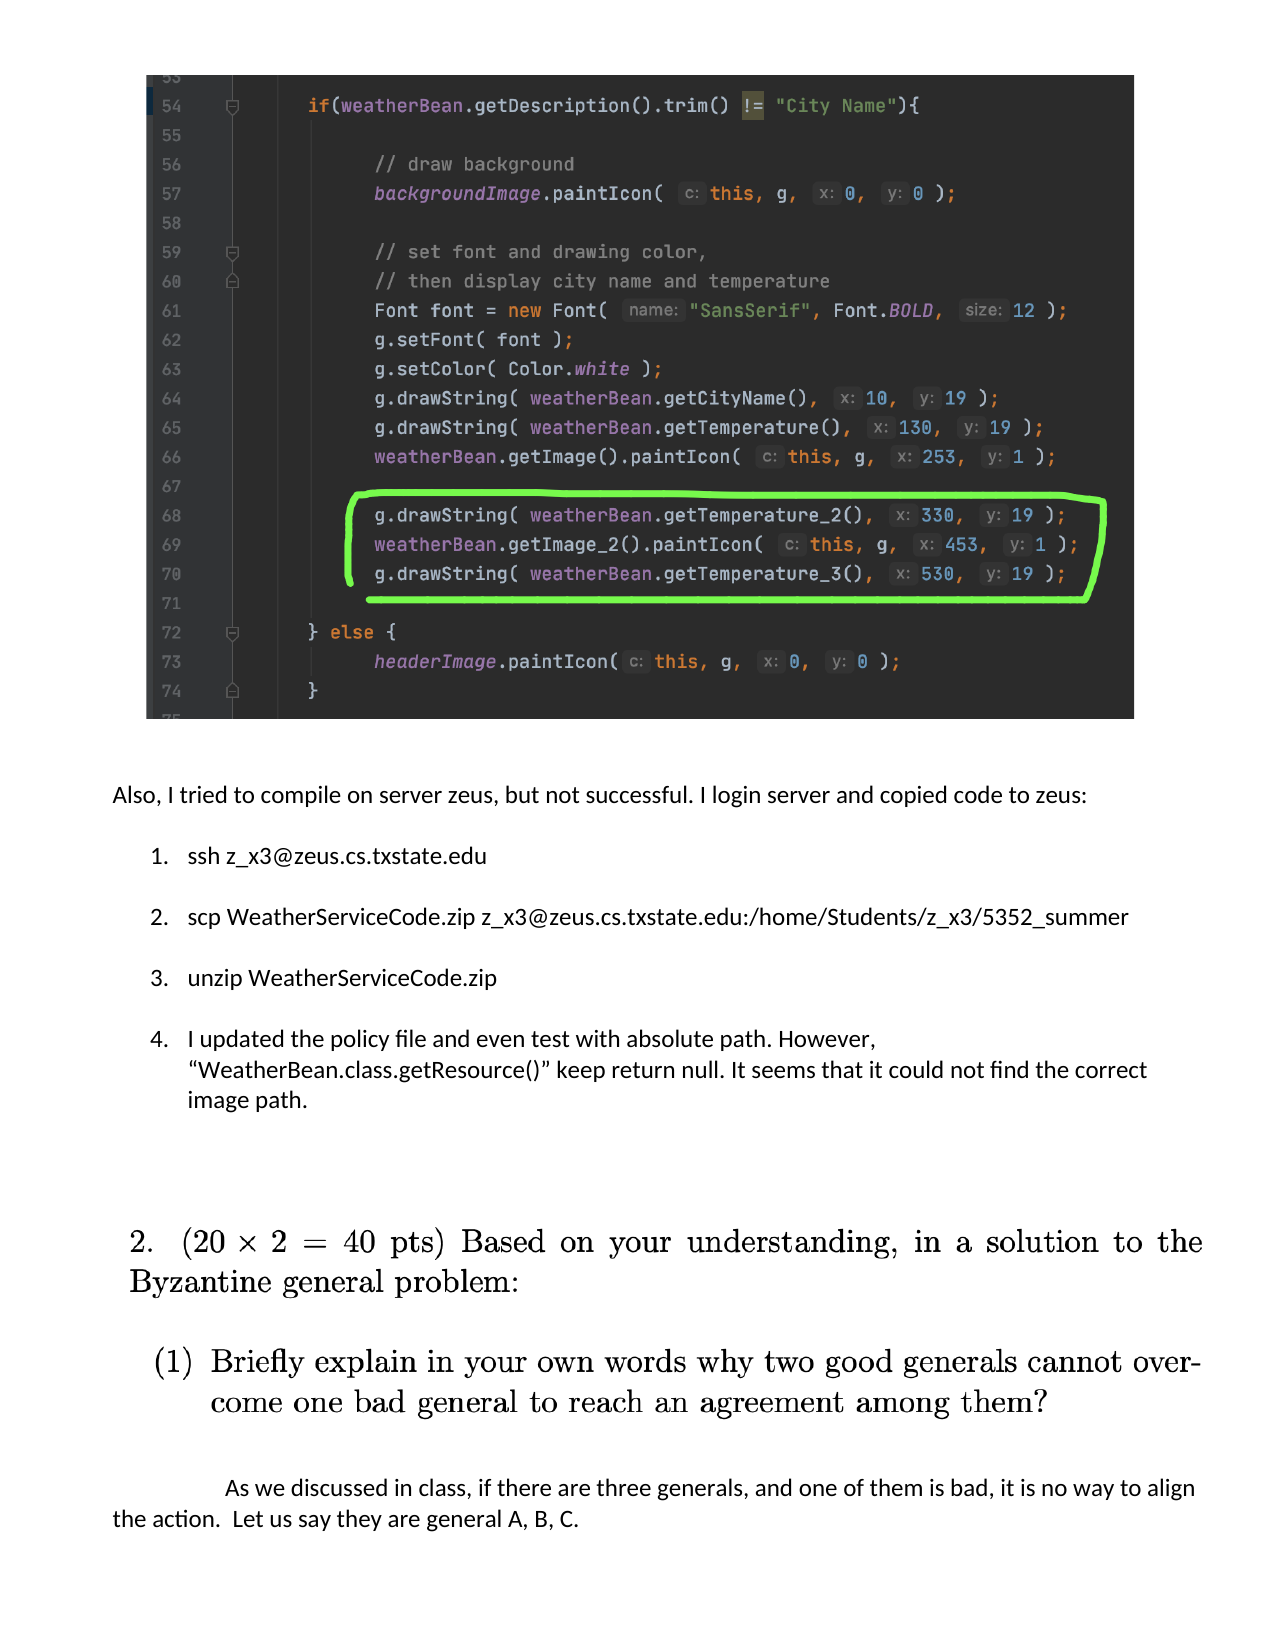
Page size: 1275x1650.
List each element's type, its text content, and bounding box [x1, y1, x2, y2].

text As we discussed in class, if there are three generals, and one of them is bad, it is no way to align the action. Let us say they are general A, B, C. [112, 1472, 1200, 1533]
picture [146, 75, 1135, 719]
list scp WeatherServiceCode.zip z_x3@zeus.cs.txstate.edu:/home/Students/z_x3/5352_summer [150, 901, 1200, 932]
picture [112, 1206, 1238, 1442]
list unzip WeatherServiceCode.zip [150, 962, 1200, 993]
list I updated the policy file and even test with absolute path. However, “WeatherBean.class.getResource()” keep return null. It seems that it could not find the correct image path. [150, 1023, 1200, 1115]
list ssh z_x3@zeus.cs.txstate.edu [150, 840, 1200, 871]
text Also, I tried to compile on server zeus, but not successful. I login server and copied code to zeus: [112, 779, 1200, 810]
